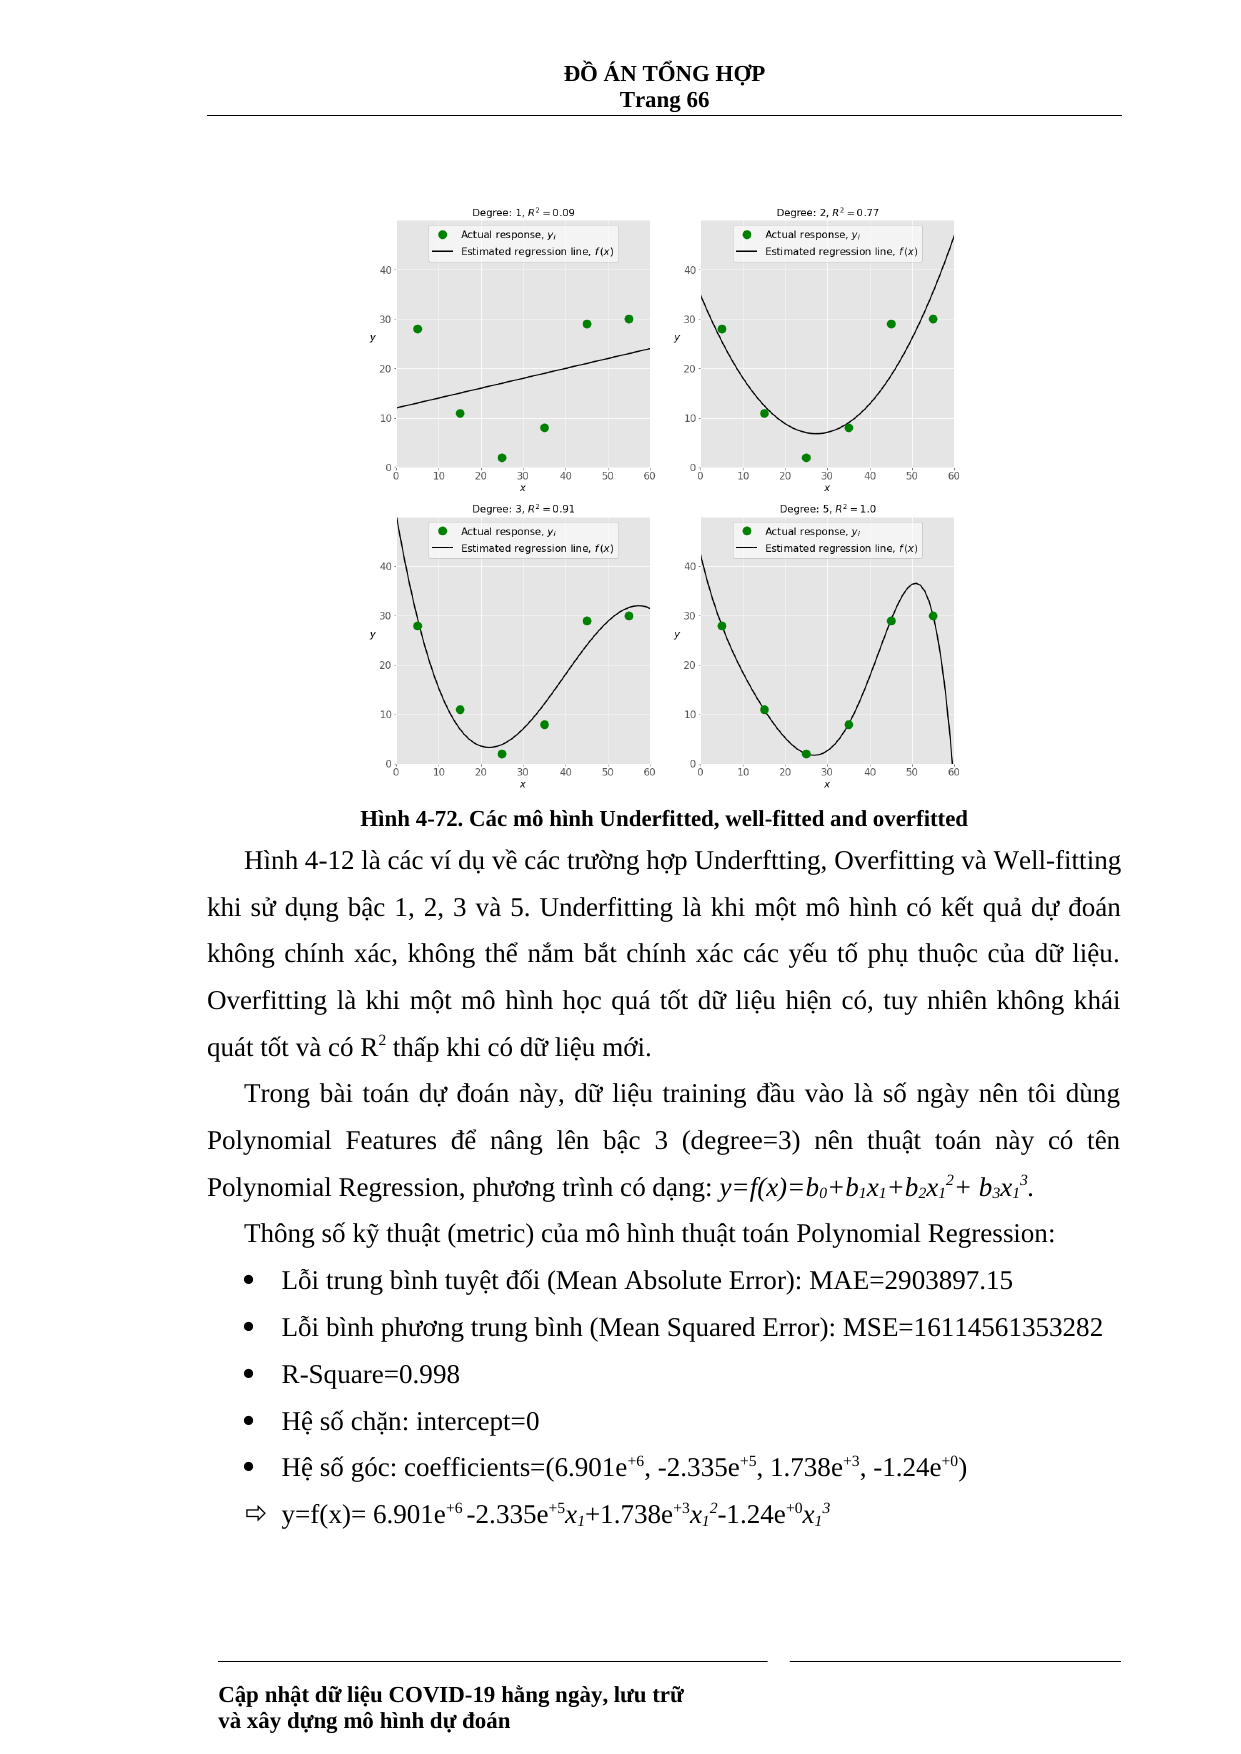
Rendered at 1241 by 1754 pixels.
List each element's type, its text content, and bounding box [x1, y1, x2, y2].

list R-Square=0.998 [244, 1358, 1122, 1389]
text Thông số kỹ thuật (metric) của mô hình thuật toán Polynomial Regression: [207, 1217, 1122, 1248]
list Hệ số chặn: intercept=0 [244, 1405, 1122, 1436]
list y=f(x)= 6.901e+6 -2.335e+5x1+1.738e+3x12-1.24e+0x13 [244, 1498, 1122, 1530]
picture [369, 206, 960, 789]
text Hình -. Các mô hình Underfitted, well-fitted and overfitted [207, 804, 1122, 831]
list Lỗi trung bình tuyệt đối (Mean Absolute Error): MAE=2903897.15 [244, 1264, 1122, 1295]
text Hình 4-12 là các ví dụ về các trường hợp Underftting, Overfitting và Well-fitting khi sử dụng bậc 1, 2, 3 và 5. Underfitting là khi một mô hình có kết quả dự đoán không chính xác, không thể nắm bắt chính xác các yếu tố phụ thuộc của dữ liệu. Overfitting là khi một mô hình học quá tốt dữ liệu hiện có, tuy nhiên không khái quát tốt và có R2 thấp khi có dữ liệu mới. [207, 844, 1122, 1062]
list Lỗi bình phương trung bình (Mean Squared Error): MSE=16114561353282 [244, 1311, 1122, 1342]
list Hệ số góc: coefficients=(6.901e+6, -2.335e+5, 1.738e+3, -1.24e+0) [244, 1452, 1122, 1483]
text Trong bài toán dự đoán này, dữ liệu training đầu vào là số ngày nên tôi dùng Polynomial Features để nâng lên bậc 3 (degree=3) nên thuật toán này có tên Polynomial Regression, phương trình có dạng: y=f(x)=b0+b1x1+b2x12+ b3x13. [207, 1077, 1122, 1202]
